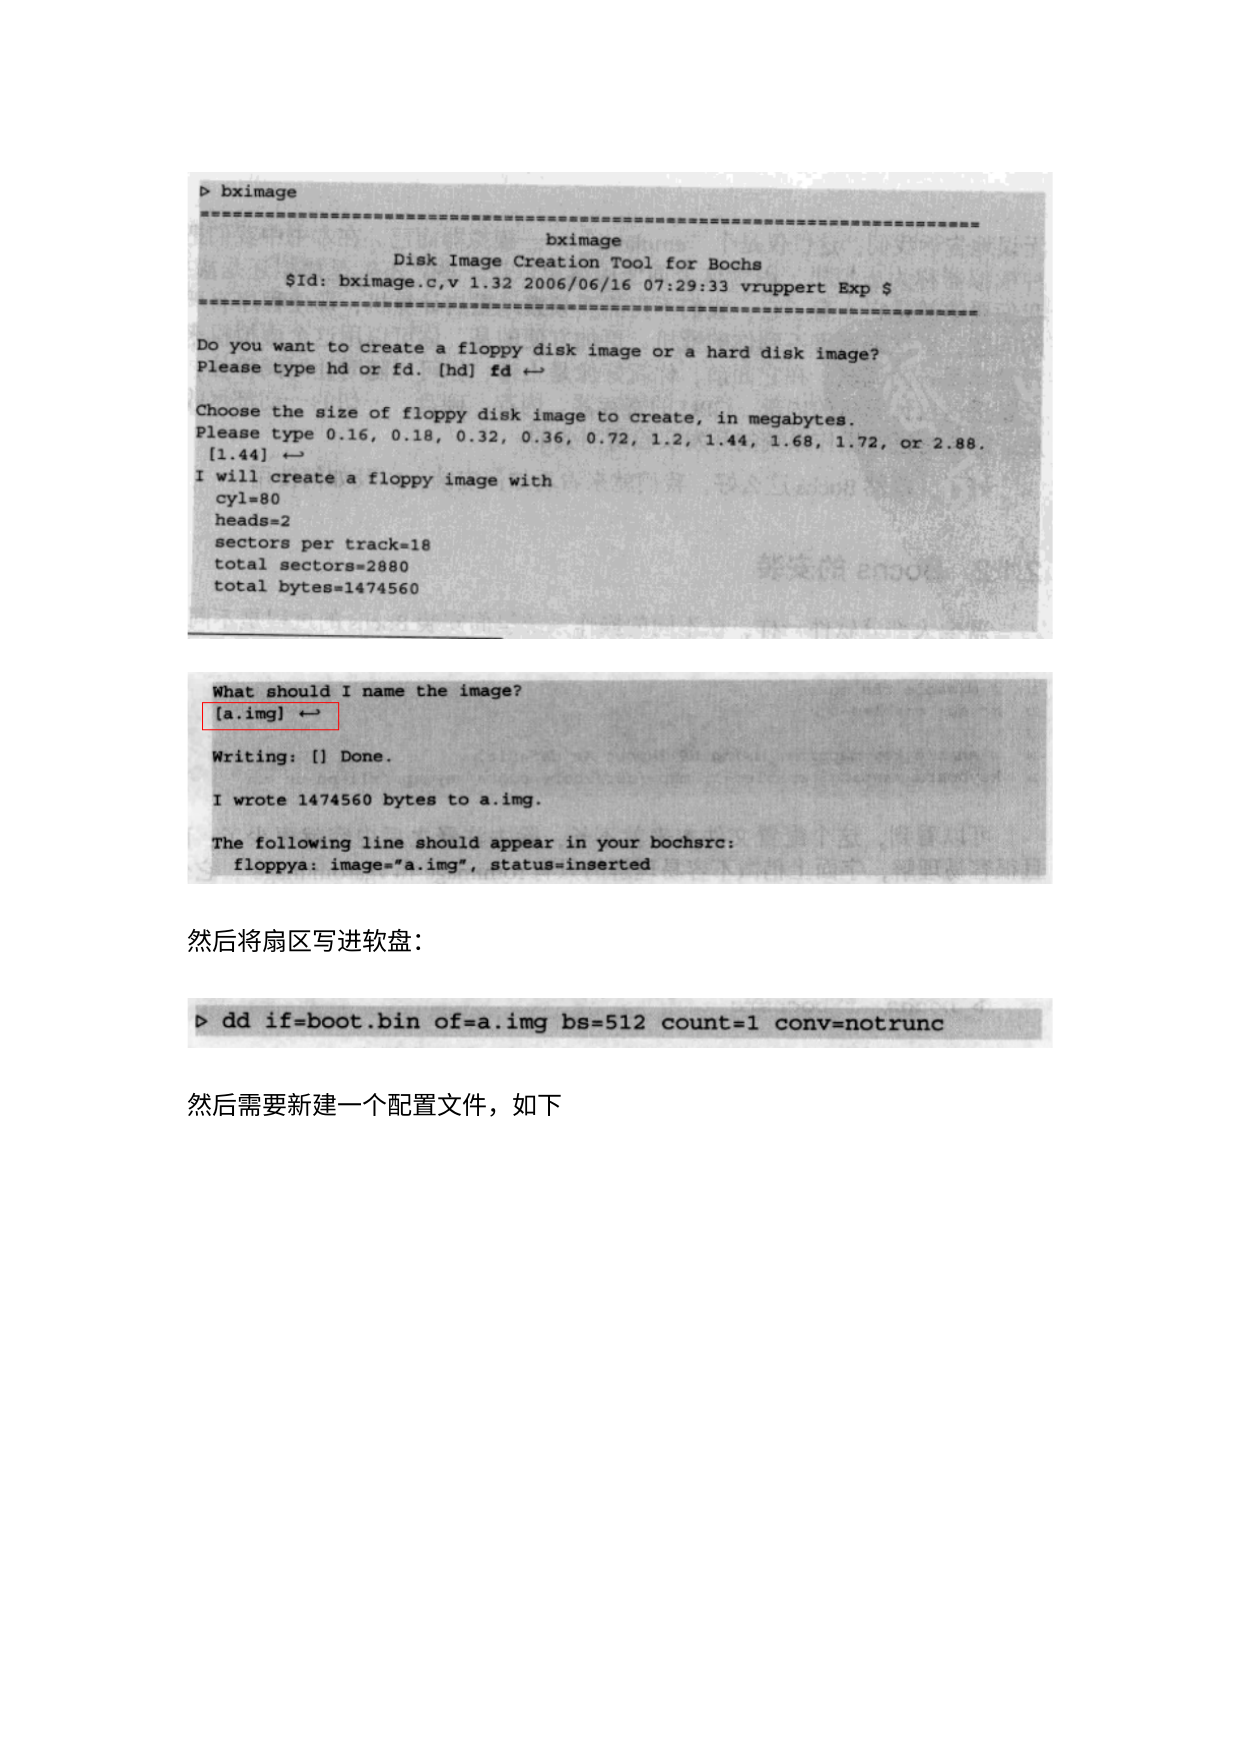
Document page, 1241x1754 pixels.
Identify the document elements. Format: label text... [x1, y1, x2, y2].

picture [187, 998, 1053, 1048]
picture [187, 172, 1053, 639]
text 然后需要新建一个配置文件，如下 [187, 1071, 1053, 1136]
picture [187, 672, 1053, 884]
text 然后将扇区写进软盘： [187, 907, 1053, 972]
